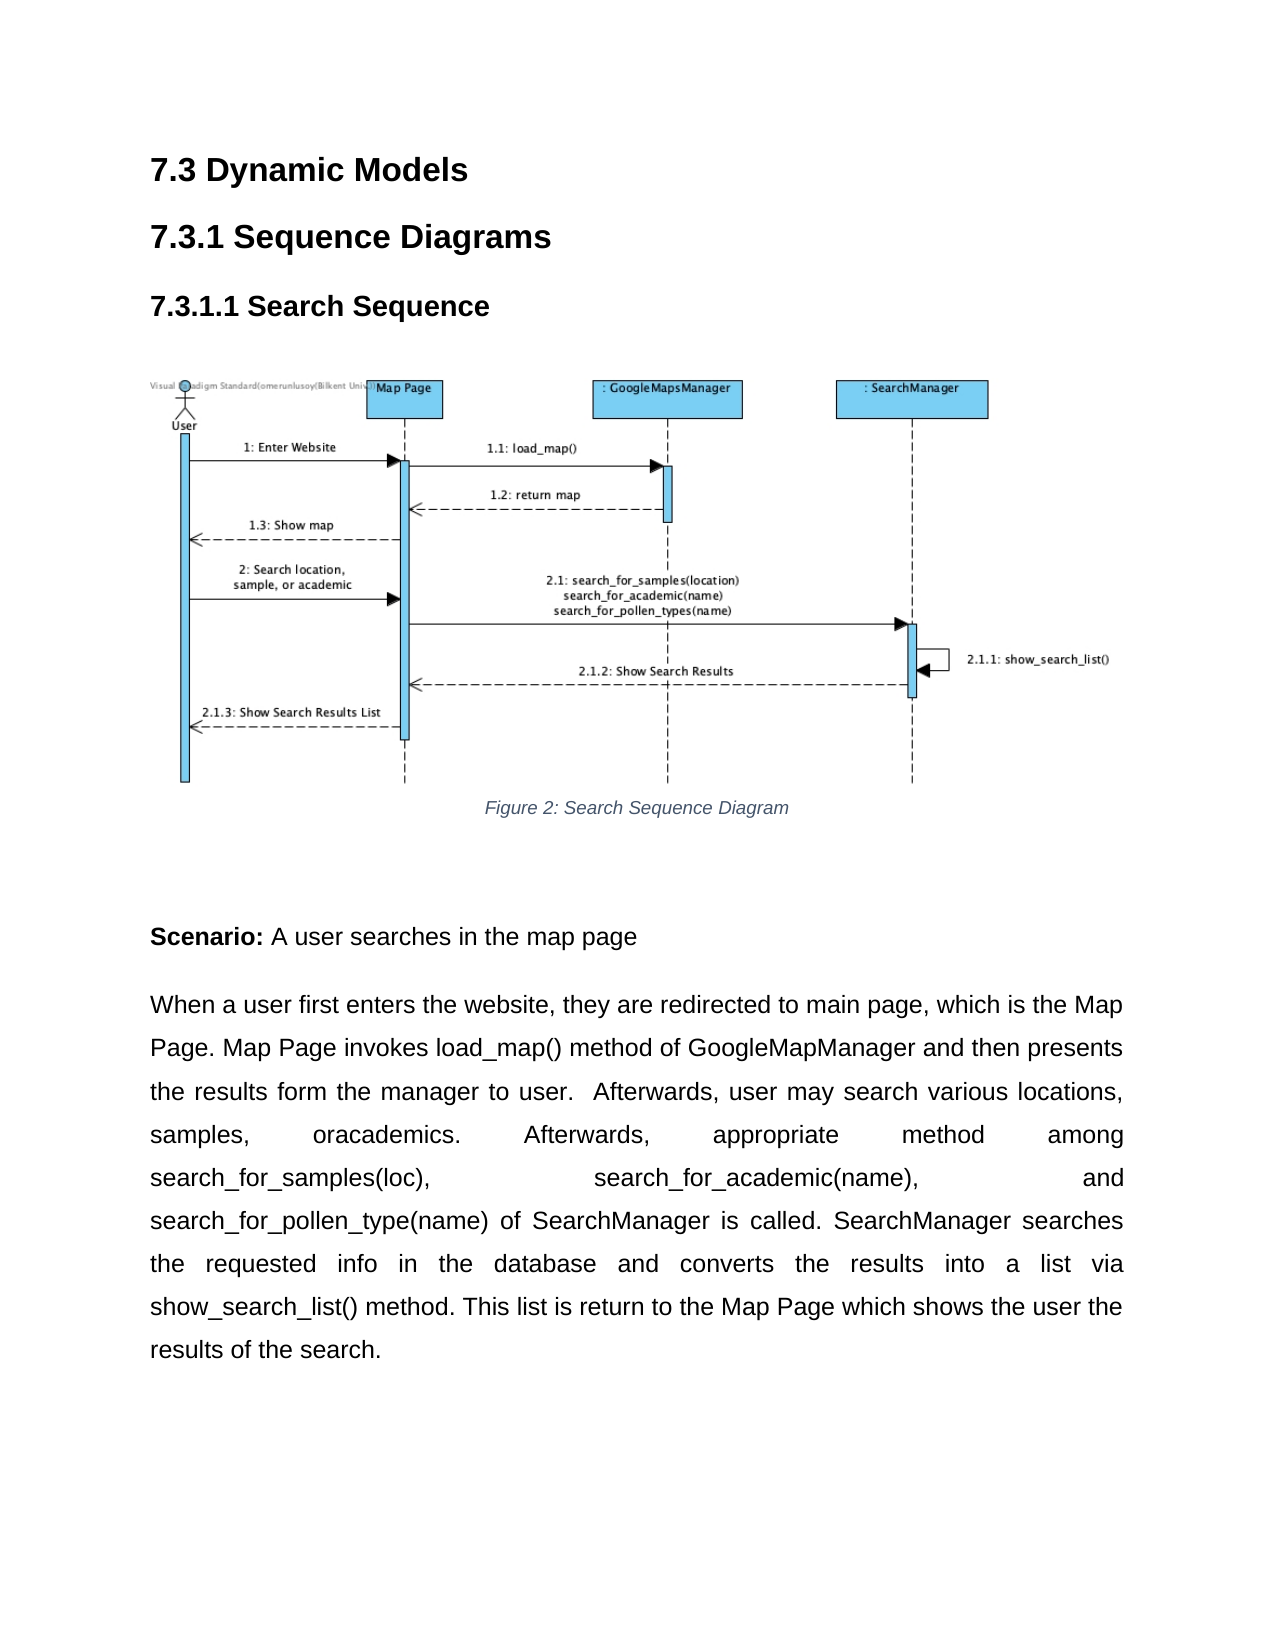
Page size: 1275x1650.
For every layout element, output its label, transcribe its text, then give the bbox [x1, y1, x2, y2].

text Scenario: A user searches in the map page [150, 922, 1125, 951]
text When a user first enters the website, they are redirected to main page, which is the Map Page. Map Page invokes load_map() method of GoogleMapManager and then presents the results form the manager to user. Afterwards, user may search various locations, samples, oracademics. Afterwards, appropriate method among search_for_samples(loc), search_for_academic(name), and search_for_pollen_type(name) of SearchManager is called. SearchManager searches the requested info in the database and converts the results into a list via show_search_list() method. This list is return to the Map Page which shows the user the results of the search. [150, 990, 1125, 1364]
subtitle 7.3 Dynamic Models [150, 150, 1125, 188]
picture [150, 378, 1126, 787]
subtitle 7.3.1.1 Search Sequence [150, 289, 1125, 323]
title 7.3.1 Sequence Diagrams [150, 217, 1125, 256]
